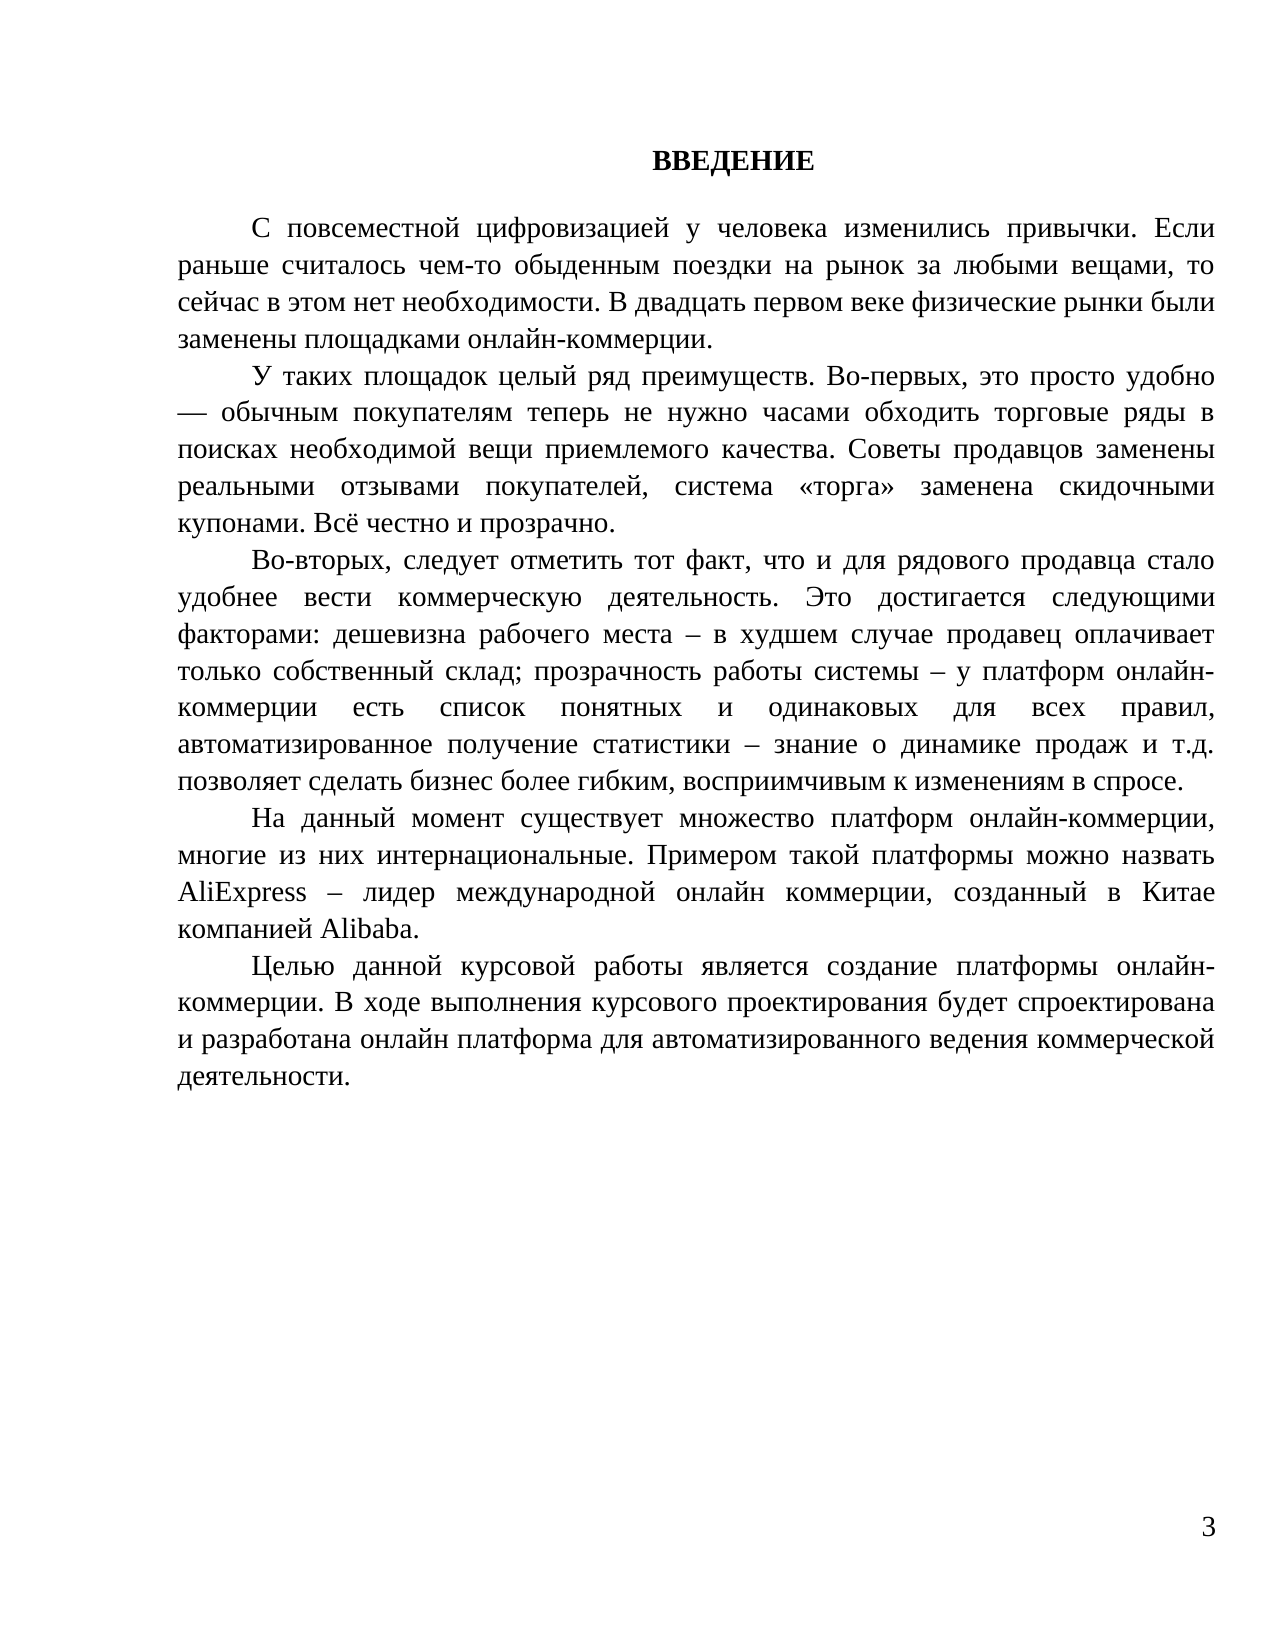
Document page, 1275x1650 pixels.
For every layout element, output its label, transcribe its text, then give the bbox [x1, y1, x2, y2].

subtitle ВВЕДЕНИЕ [177, 143, 1216, 177]
text На данный момент существует множество платформ онлайн-коммерции, многие из них интернациональные. Примером такой платформы можно назвать AliExpress – лидер международной онлайн коммерции, созданный в Китае компанией Alibaba. [177, 800, 1216, 944]
text Целью данной курсовой работы является создание платформы онлайн-коммерции. В ходе выполнения курсового проектирования будет спроектирована и разработана онлайн платформа для автоматизированного ведения коммерческой деятельности. [177, 948, 1216, 1092]
text У таких площадок целый ряд преимуществ. Во-первых, это просто удобно — обычным покупателям теперь не нужно часами обходить торговые ряды в поисках необходимой вещи приемлемого качества. Советы продавцов заменены реальными отзывами покупателей, система «торга» заменена скидочными купонами. Всё честно и прозрачно. [177, 358, 1216, 539]
text Во-вторых, следует отметить тот факт, что и для рядового продавца стало удобнее вести коммерческую деятельность. Это достигается следующими факторами: дешевизна рабочего места – в худшем случае продавец оплачивает только собственный склад; прозрачность работы системы – у платформ онлайн-коммерции есть список понятных и одинаковых для всех правил, автоматизированное получение статистики – знание о динамике продаж и т.д. позволяет сделать бизнес более гибким, восприимчивым к изменениям в спросе. [177, 542, 1216, 797]
text С повсеместной цифровизацией у человека изменились привычки. Если раньше считалось чем-то обыденным поездки на рынок за любыми вещами, то сейчас в этом нет необходимости. В двадцать первом веке физические рынки были заменены площадками онлайн-коммерции. [177, 210, 1216, 354]
